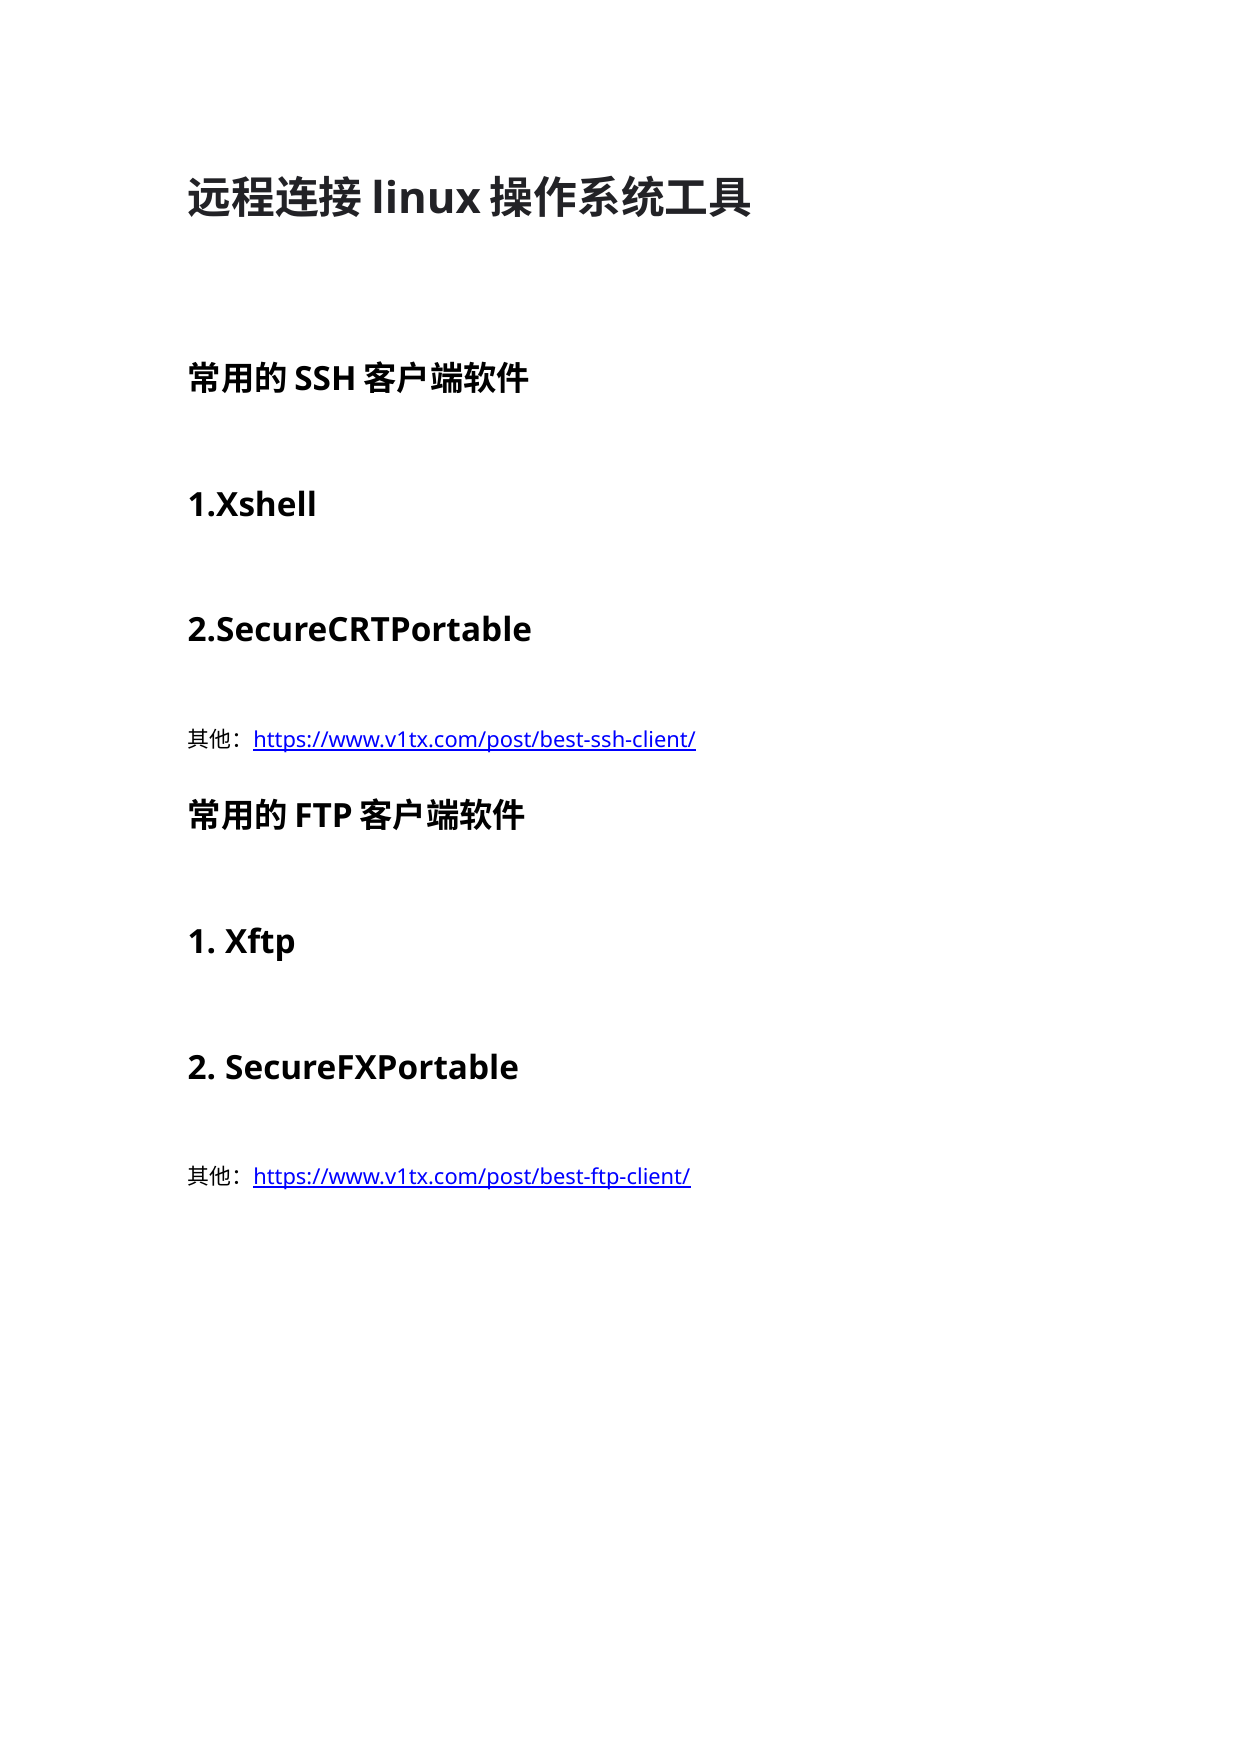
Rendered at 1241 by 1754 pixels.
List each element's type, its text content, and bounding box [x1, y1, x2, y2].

text 其他：https://www.v1tx.com/post/best-ssh-client/ [187, 721, 1053, 754]
subtitle 1.Xshell [187, 471, 1053, 536]
text 其他：https://www.v1tx.com/post/best-ftp-client/ [187, 1159, 1053, 1191]
subtitle 远程连接linux操作系统工具 [187, 162, 1053, 227]
subtitle SecureFXPortable [187, 1034, 1053, 1099]
subtitle 2.SecureCRTPortable [187, 596, 1053, 661]
subtitle 常用的SSH客户端软件 [187, 344, 1053, 409]
subtitle Xftp [187, 908, 1053, 973]
subtitle 常用的FTP客户端软件 [187, 781, 1053, 846]
